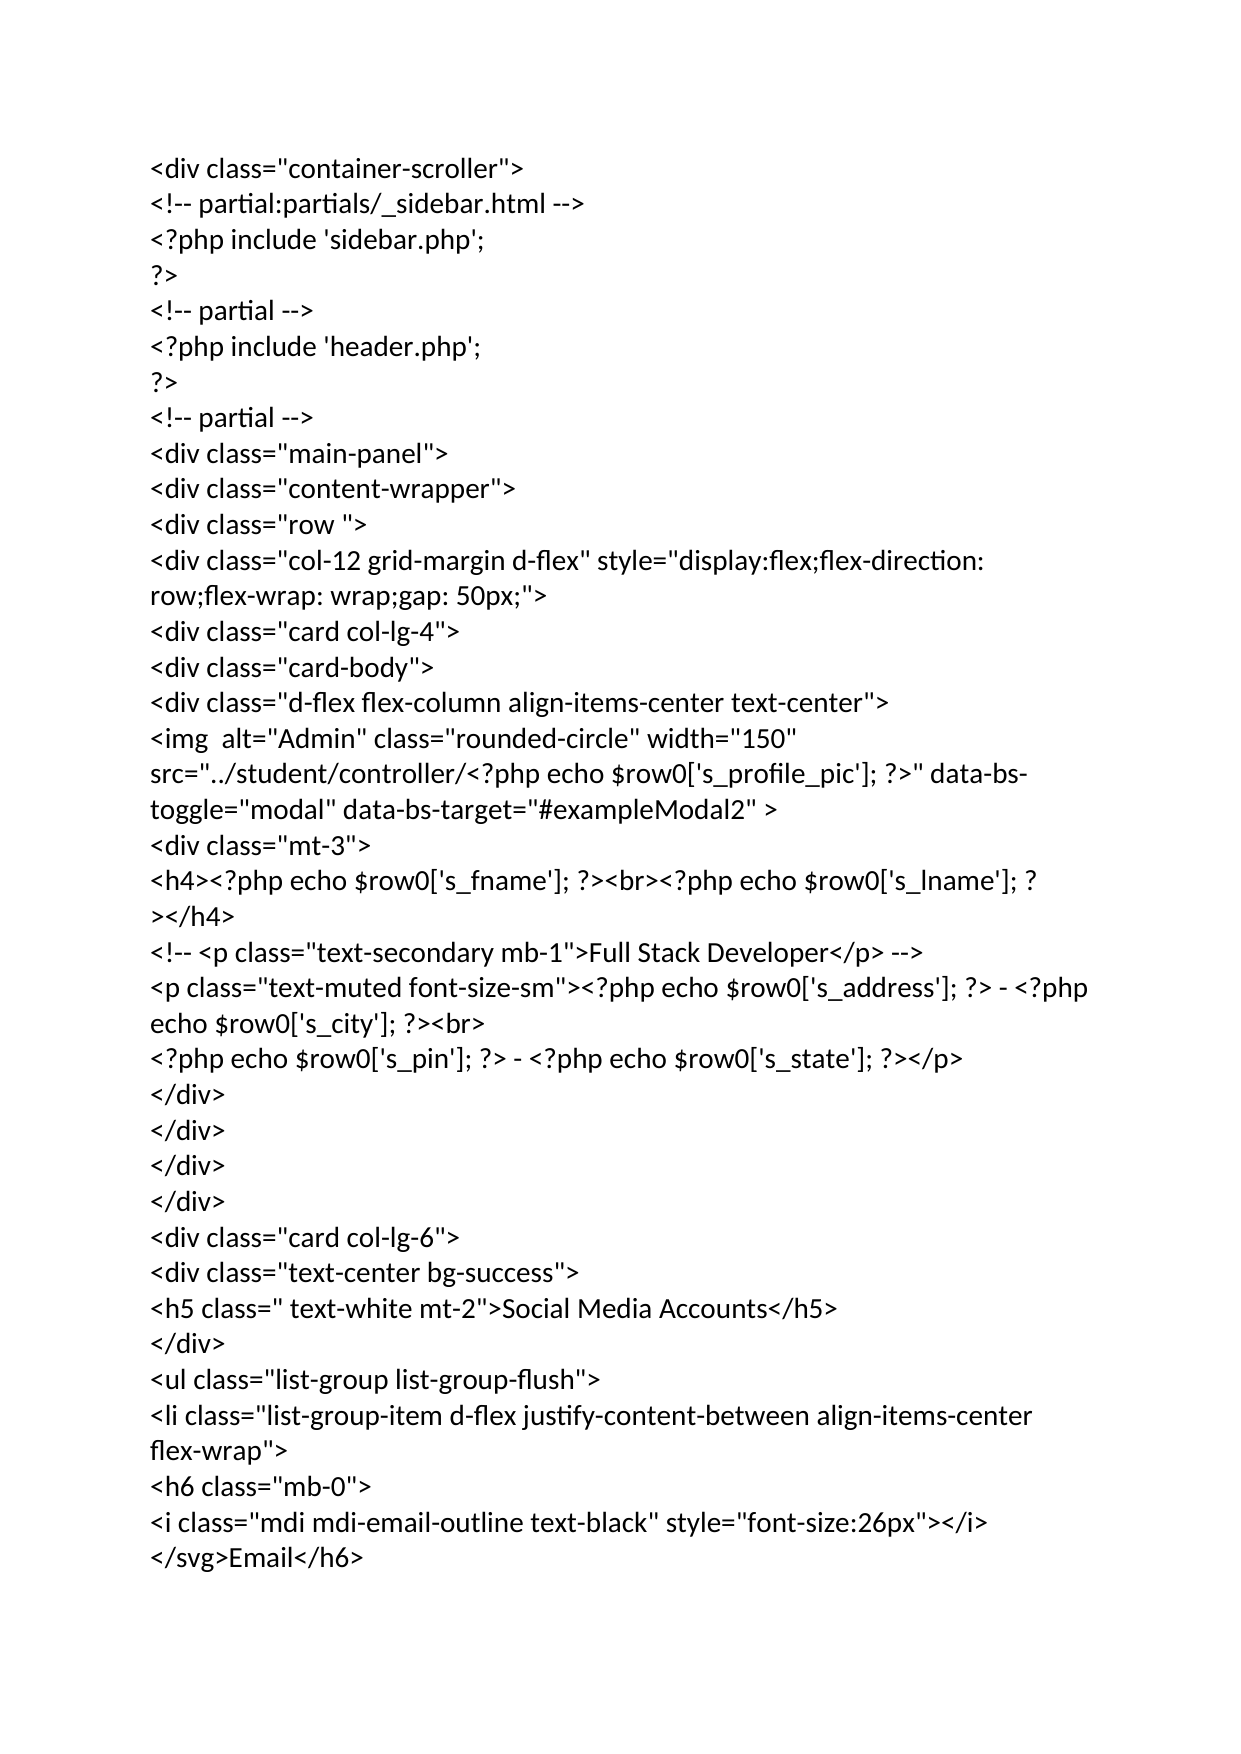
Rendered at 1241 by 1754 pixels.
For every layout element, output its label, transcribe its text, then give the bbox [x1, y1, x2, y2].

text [150, 1397, 1090, 1468]
text <img alt="Admin" class="rounded-circle" width="150" src="../student/controller/<?php echo $row0['s_profile_pic']; ?>" data-bs-toggle="modal" data-bs-target="#exampleModal2" > [150, 720, 1090, 827]
text </div> [150, 1076, 1090, 1112]
text </div> [150, 1326, 1090, 1361]
text <div class="row "> [150, 506, 1090, 542]
text </div> [150, 1112, 1090, 1147]
text ?> [150, 364, 1090, 399]
text <div class="main-panel"> [150, 435, 1090, 471]
text <!-- partial --> [150, 399, 1090, 435]
text <h5 class=" text-white mt-2">Social Media Accounts</h5> [150, 1290, 1090, 1326]
text <div class="card col-lg-4"> [150, 613, 1090, 649]
text </div> [150, 1183, 1090, 1219]
text <div class="d-flex flex-column align-items-center text-center"> [150, 684, 1090, 720]
text <?php include 'sidebar.php'; [150, 221, 1090, 257]
text <p class="text-muted font-size-sm"><?php echo $row0['s_address']; ?> - <?php echo $row0['s_city']; ?><br> [150, 969, 1090, 1041]
text <!-- partial:partials/_sidebar.html --> [150, 186, 1090, 221]
text <!-- partial --> [150, 292, 1090, 328]
text <ul class="list-group list-group-flush"> [150, 1361, 1090, 1397]
text <h4><?php echo $row0['s_fname']; ?><br><?php echo $row0['s_lname']; ?></h4> [150, 862, 1090, 934]
text <?php echo $row0['s_pin']; ?> - <?php echo $row0['s_state']; ?></p> [150, 1041, 1090, 1076]
text </div> [150, 1147, 1090, 1183]
text <div class="card-body"> [150, 649, 1090, 684]
text <h6 class="mb-0"> [150, 1468, 1090, 1504]
text <div class="container-scroller"> [150, 150, 1090, 186]
text <?php include 'header.php'; [150, 328, 1090, 364]
text <div class="col-12 grid-margin d-flex" style="display:flex;flex-direction: row;flex-wrap: wrap;gap: 50px;"> [150, 542, 1090, 613]
text <div class="content-wrapper"> [150, 471, 1090, 506]
text </svg>Email</h6> [150, 1539, 1090, 1575]
text ?> [150, 257, 1090, 292]
text <!-- <p class="text-secondary mb-1">Full Stack Developer</p> --> [150, 934, 1090, 969]
text <div class="text-center bg-success"> [150, 1254, 1090, 1290]
text <i class="mdi mdi-email-outline text-black" style="font-size:26px"></i> [150, 1504, 1090, 1539]
text <div class="mt-3"> [150, 827, 1090, 862]
text <div class="card col-lg-6"> [150, 1219, 1090, 1254]
